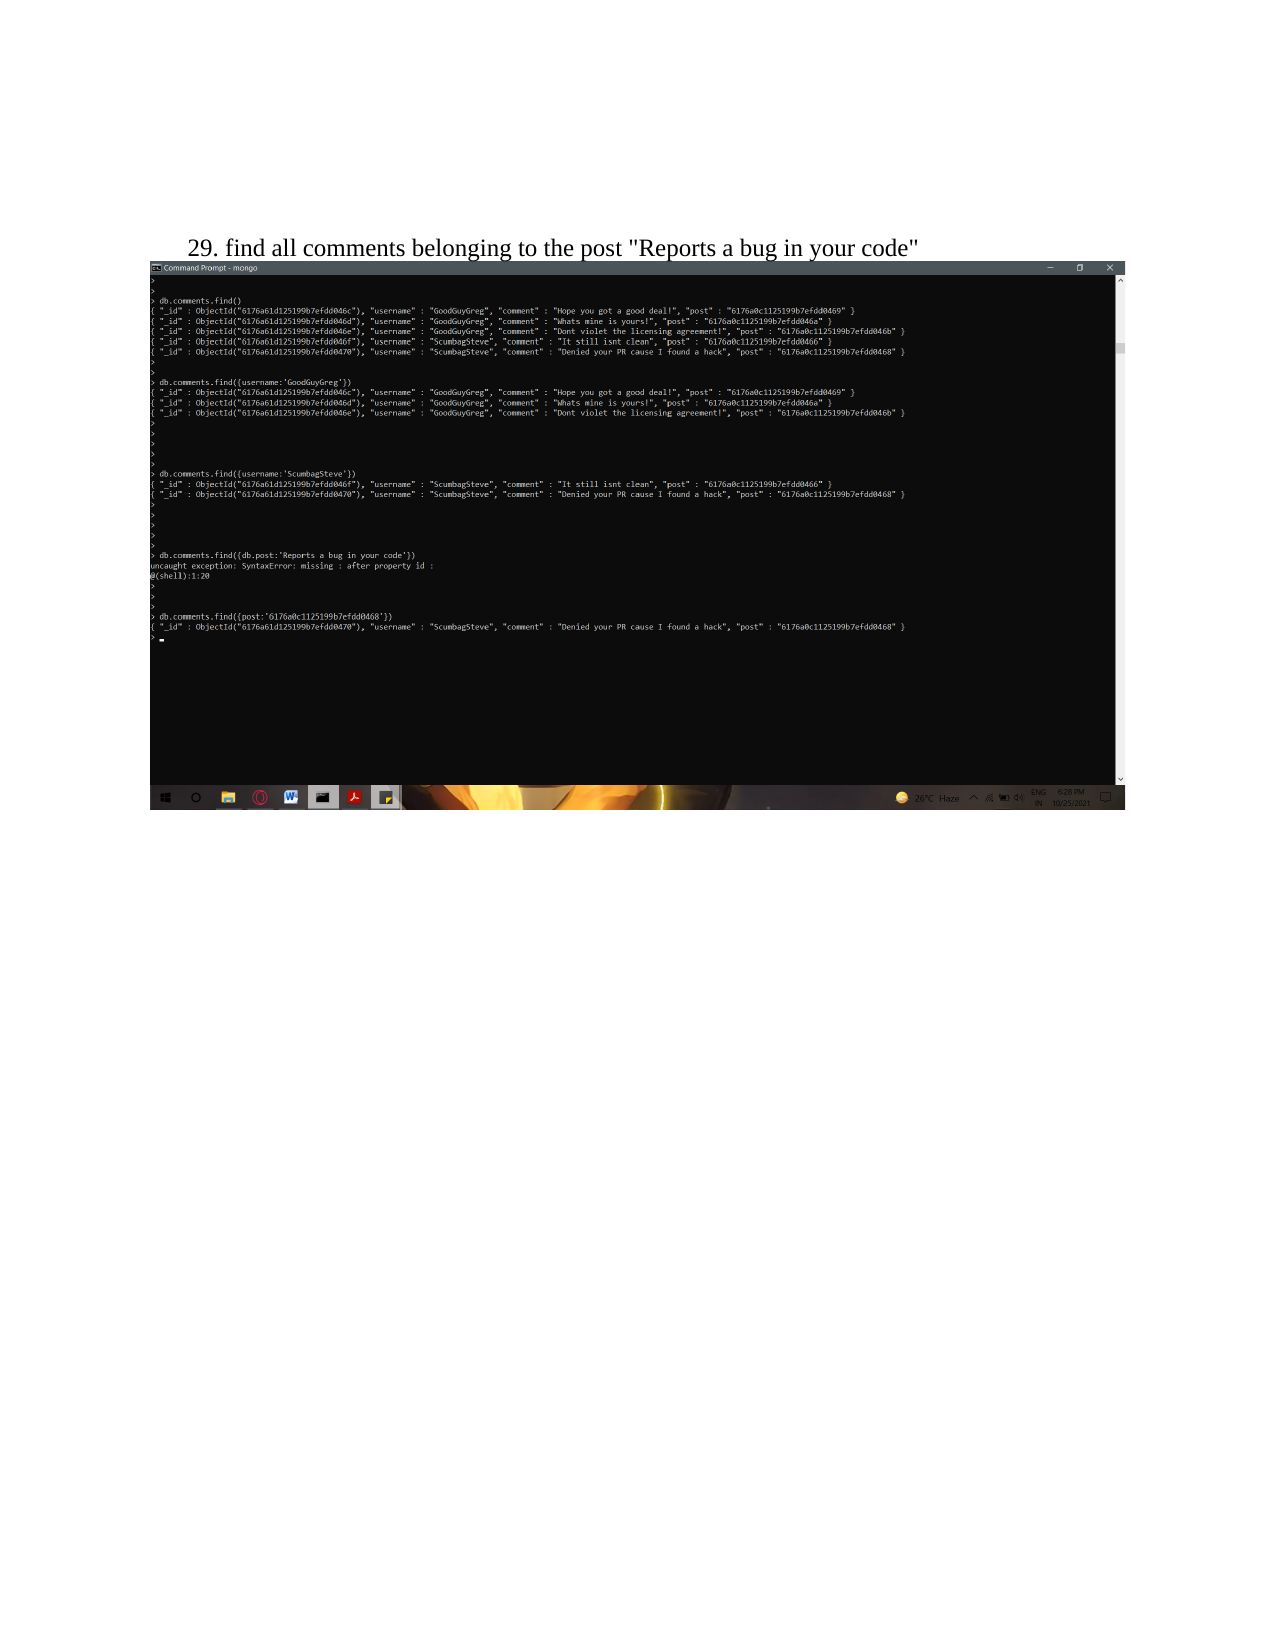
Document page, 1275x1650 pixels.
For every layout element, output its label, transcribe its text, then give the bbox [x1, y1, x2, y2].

picture [150, 261, 1125, 810]
list find all comments belonging to the post "Reports a bug in your code" [187, 233, 1125, 261]
